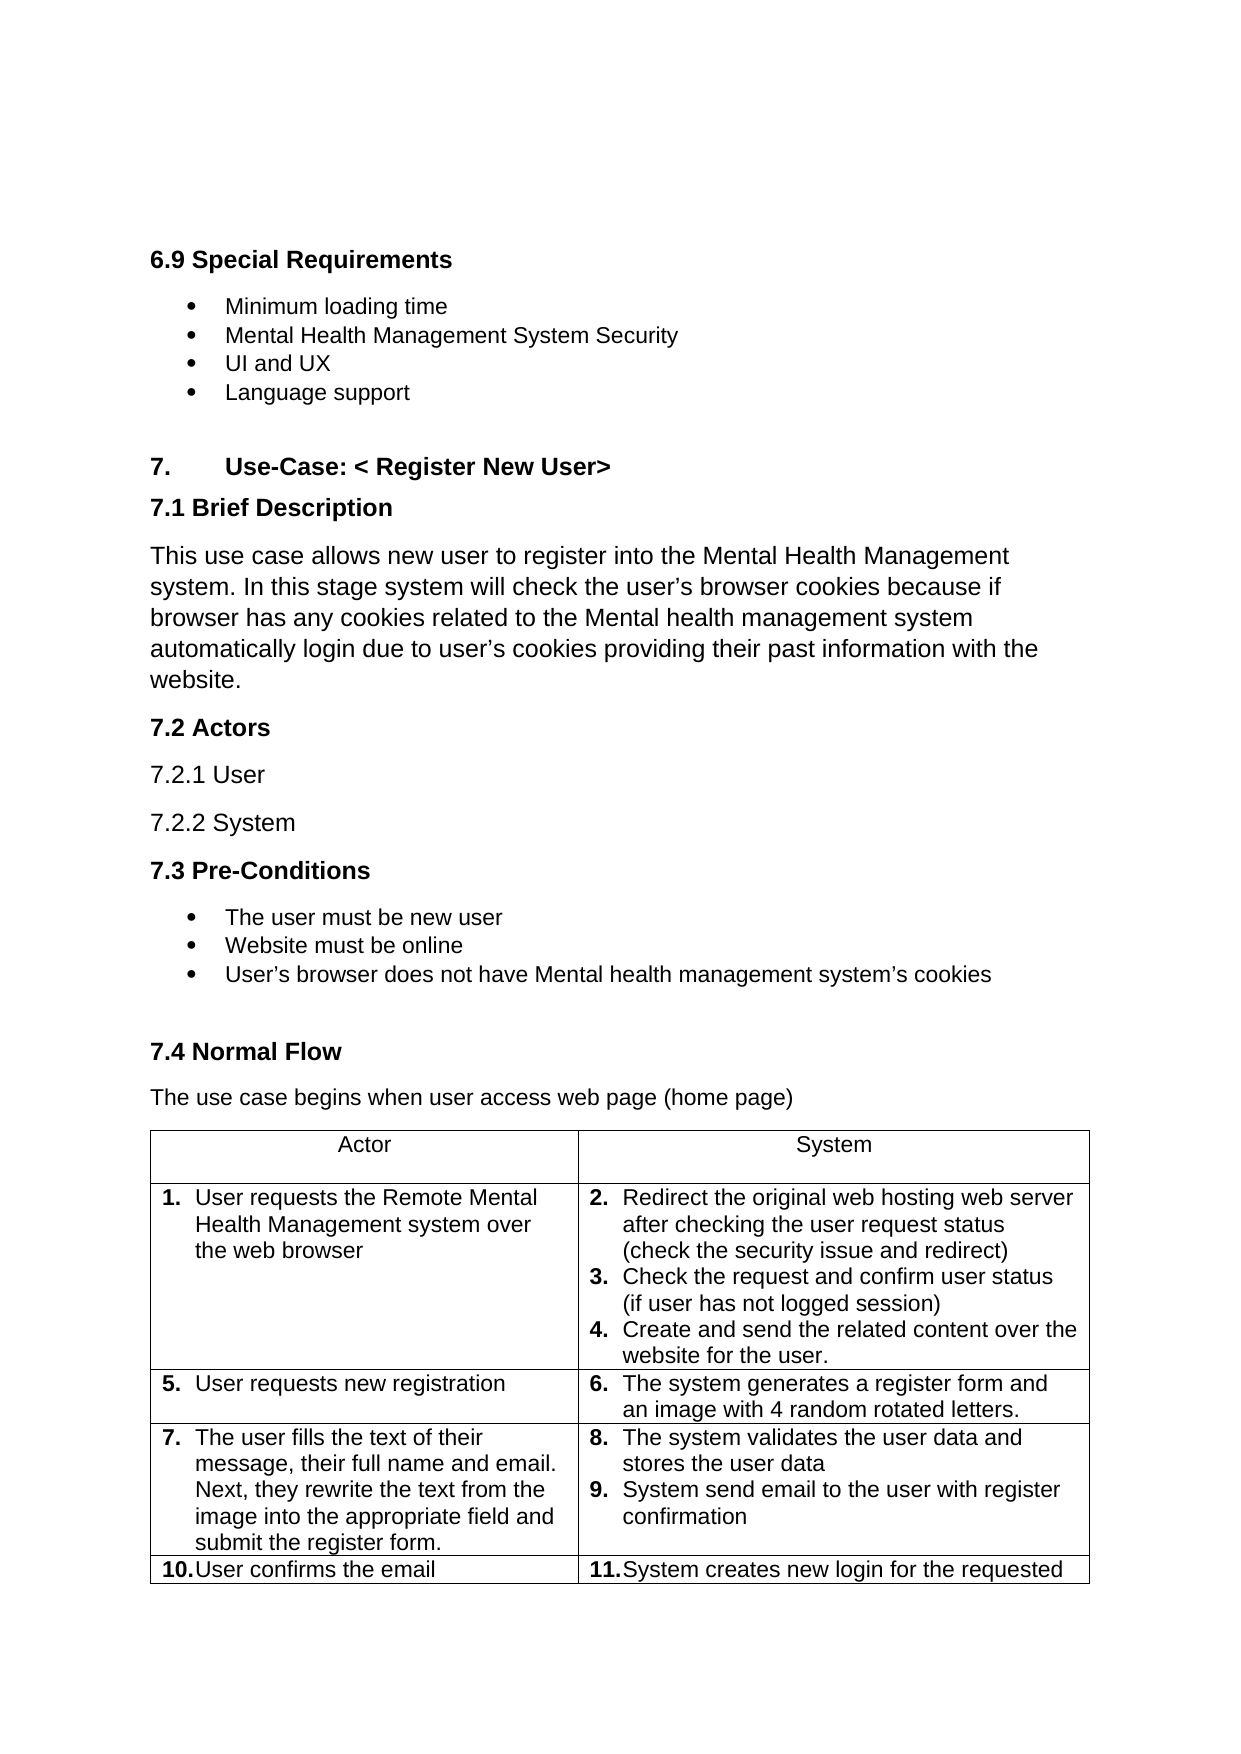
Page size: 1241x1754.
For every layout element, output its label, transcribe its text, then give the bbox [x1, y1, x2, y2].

table_cell The user fills the text of their message, their full name and email. Next, they rewrite the text from the image into the appropriate field and submit the register form. [151, 1424, 578, 1555]
list UI and UX [187, 350, 1090, 376]
text 7.1 Brief Description [150, 493, 1090, 522]
list Minimum loading time [187, 293, 1090, 319]
text 7.3 Pre-Conditions [150, 856, 1090, 885]
text 7.2.2 System [150, 808, 1090, 837]
text 7.2 Actors [150, 713, 1090, 742]
list User’s browser does not have Mental health management system’s cookies [187, 961, 1090, 987]
table_cell Redirect the original web hosting web server after checking the user request status (check the security issue and redirect) Check the request and confirm user status (if user has not logged session) Create and send the related content over the website for the user. [579, 1184, 1089, 1369]
list Mental Health Management System Security [187, 322, 1090, 348]
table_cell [151, 1556, 578, 1583]
table_cell User requests the Remote Mental Health Management system over the web browser [151, 1184, 578, 1369]
list Language support [187, 378, 1090, 405]
text This use case allows new user to register into the Mental Health Management system. In this stage system will check the user’s browser cookies because if browser has any cookies related to the Mental health management system automatically login due to user’s cookies providing their past information with the website. [150, 541, 1090, 694]
table_header System [579, 1131, 1089, 1183]
subtitle Use-Case: < Register New User> [150, 452, 1090, 481]
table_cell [579, 1556, 1089, 1583]
table_cell The system generates a register form and an image with 4 random rotated letters. [579, 1370, 1089, 1422]
text 7.2.1 User [150, 761, 1090, 789]
table_cell The system validates the user data and stores the user data System send email to the user with register confirmation [579, 1424, 1089, 1555]
text 7.4 Normal Flow [150, 1037, 1090, 1065]
list The user must be new user [187, 904, 1090, 930]
table_cell User requests new registration [151, 1370, 578, 1422]
text The use case begins when user access web page (home page) [150, 1084, 1090, 1111]
list Website must be online [187, 932, 1090, 958]
text 6.9 Special Requirements [150, 245, 1090, 274]
table_header Actor [151, 1131, 578, 1183]
